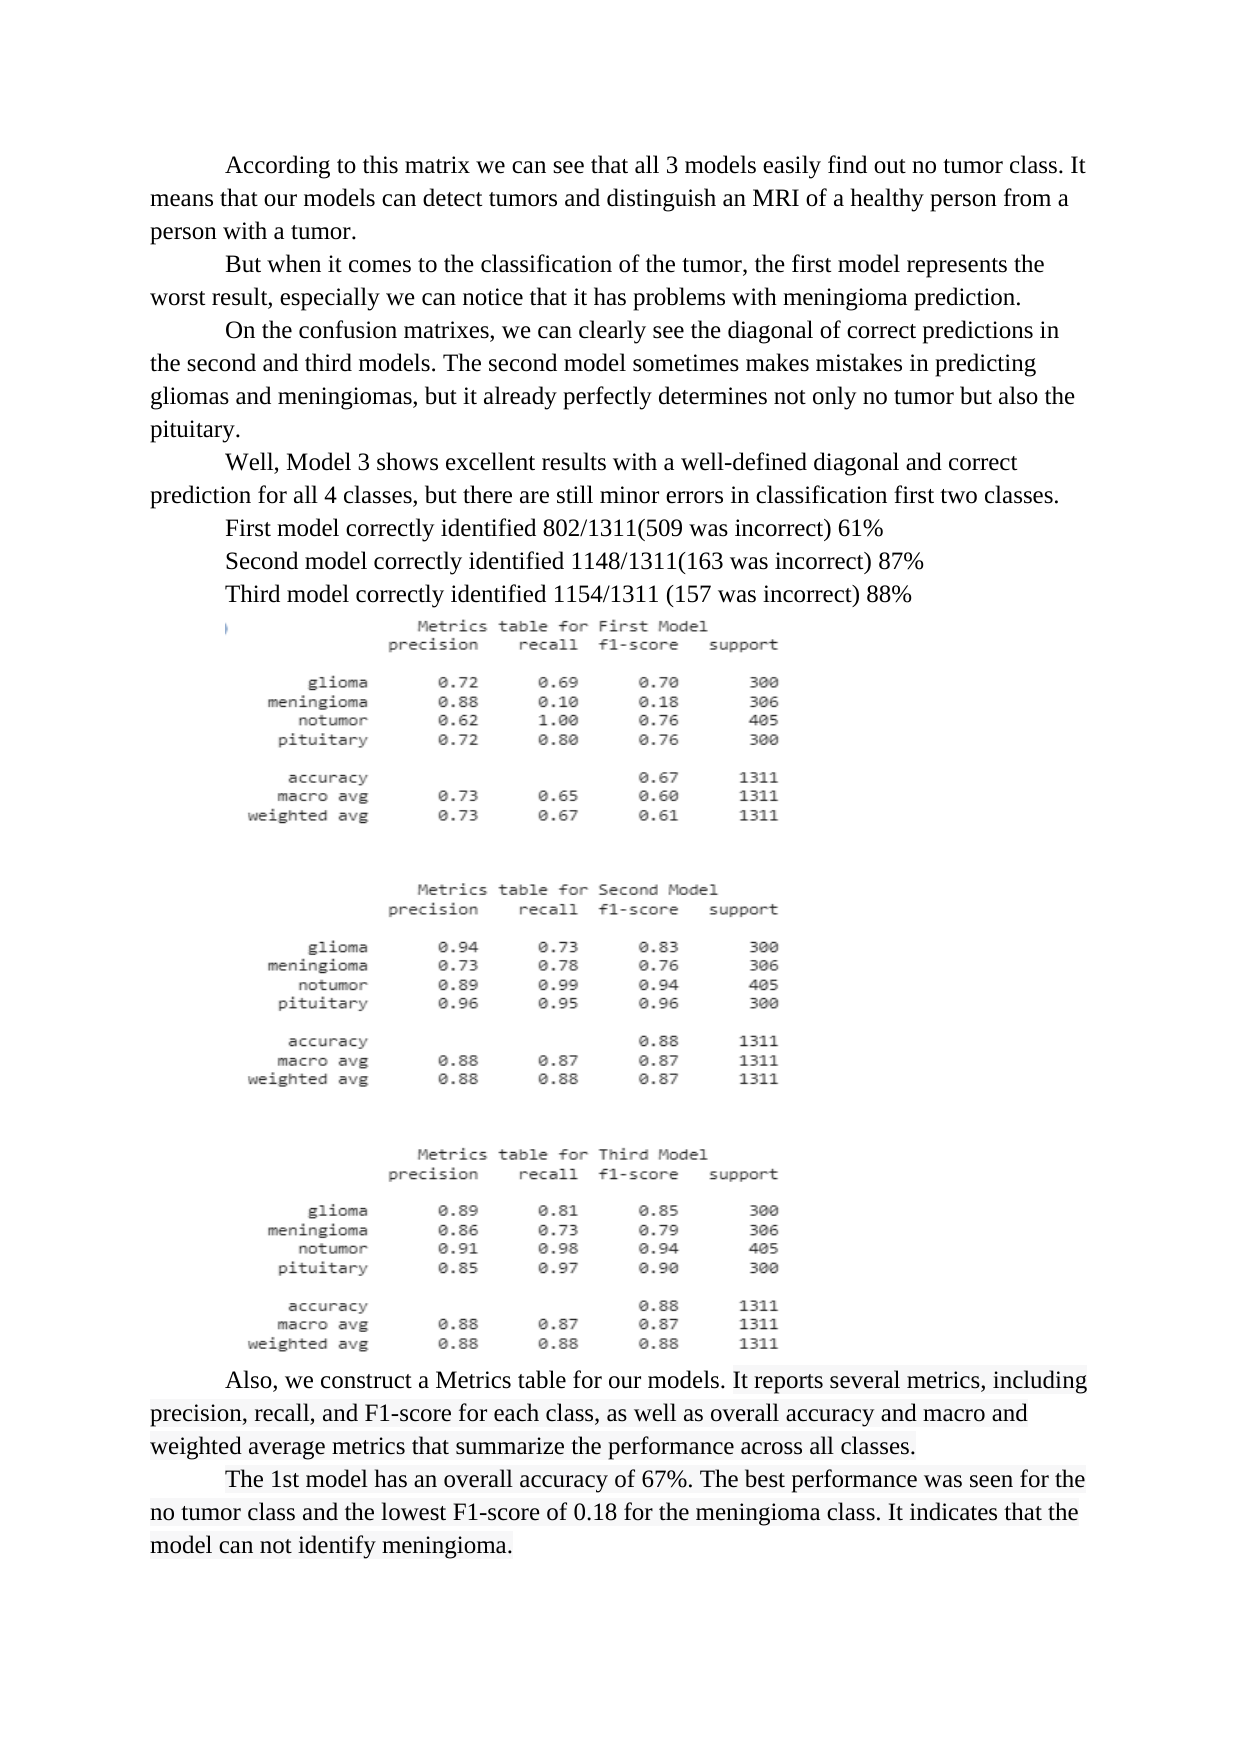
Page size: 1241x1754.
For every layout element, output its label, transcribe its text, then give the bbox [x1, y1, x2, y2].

text According to this matrix we can see that all 3 models easily find out no tumor class. It means that our models can detect tumors and distinguish an MRI of a healthy person from a person with a tumor. [150, 150, 1090, 245]
text The 1st model has an overall accuracy of 67%. The best performance was seen for the no tumor class and the lowest F1-score of 0.18 for the meningioma class. It indicates that the model can not identify meningioma. [150, 1464, 1090, 1559]
text On the confusion matrixes, we can clearly see the diagonal of correct predictions in the second and third models. The second model sometimes makes mistakes in predicting gliomas and meningiomas, but it already perfectly determines not only no tumor but also the pituitary. [150, 315, 1090, 443]
text Third model correctly identified 1154/1311 (157 was incorrect) 88% [150, 579, 1090, 608]
text Also, we construct a Metrics table for our models. It reports several metrics, including precision, recall, and F1-score for each class, as well as overall accuracy and macro and weighted average metrics that summarize the performance across all classes. [150, 1365, 1090, 1460]
text Well, Model 3 shows excellent results with a well-defined diagonal and correct prediction for all 4 classes, but there are still minor errors in classification first two classes. [150, 447, 1090, 509]
text But when it comes to the classification of the tumor, the first model represents the worst result, especially we can notice that it has problems with meningioma prediction. [150, 249, 1090, 311]
text First model correctly identified 802/1311(509 was incorrect) 61% [150, 513, 1090, 542]
text Second model correctly identified 1148/1311(163 was incorrect) 87% [150, 546, 1090, 575]
picture [225, 612, 833, 1362]
